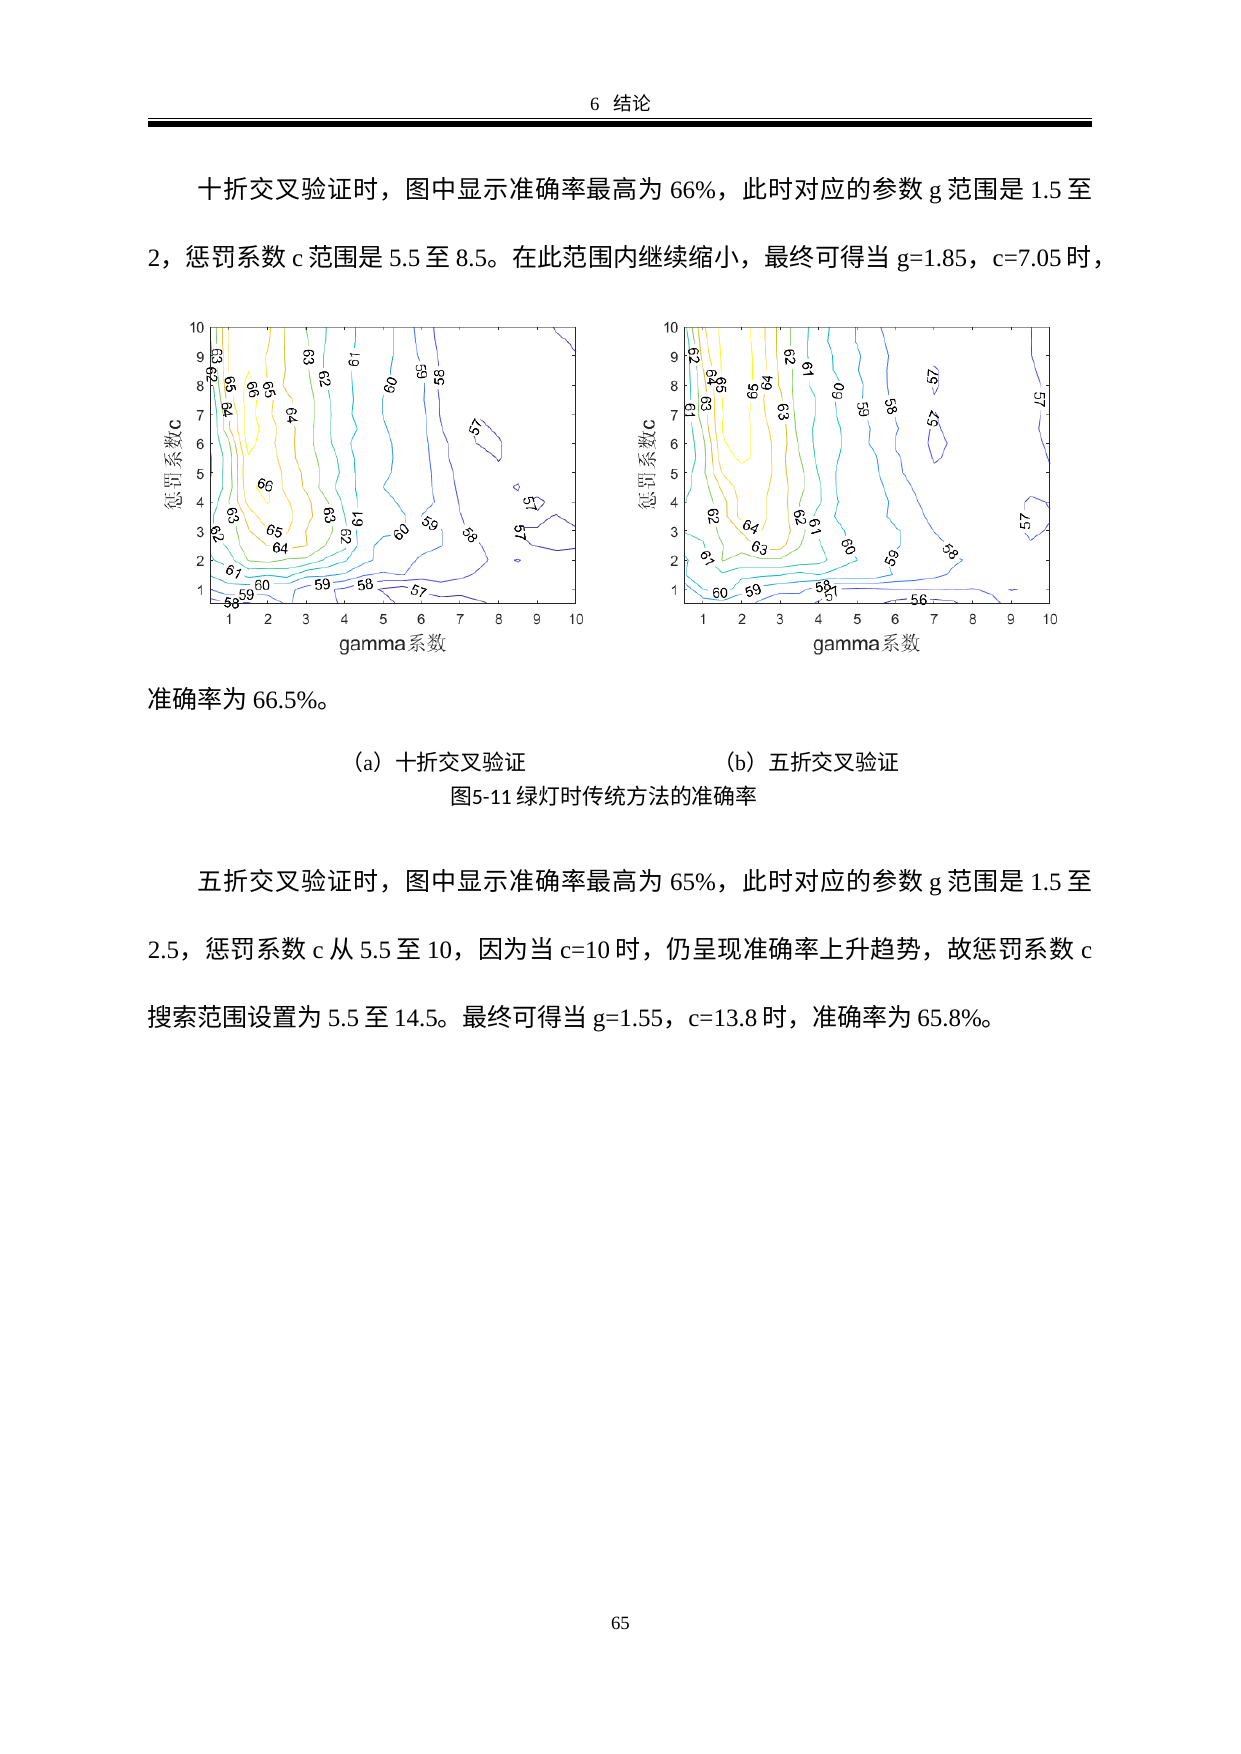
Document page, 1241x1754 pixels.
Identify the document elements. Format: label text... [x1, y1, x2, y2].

text 五折交叉验证时，图中显示准确率最高为65%，此时对应的参数g范围是1.5至2.5，惩罚系数c从5.5至10，因为当c=10时，仍呈现准确率上升趋势，故惩罚系数c搜索范围设置为5.5至14.5。最终可得当g=1.55，c=13.8时，准确率为65.8%。 [148, 846, 1092, 1049]
text （a）十折交叉验证 （b）五折交叉验证 [148, 744, 1092, 778]
picture [148, 300, 620, 655]
subtitle 绿灯时传统方法的准确率 [148, 778, 1092, 812]
picture [622, 300, 1094, 655]
